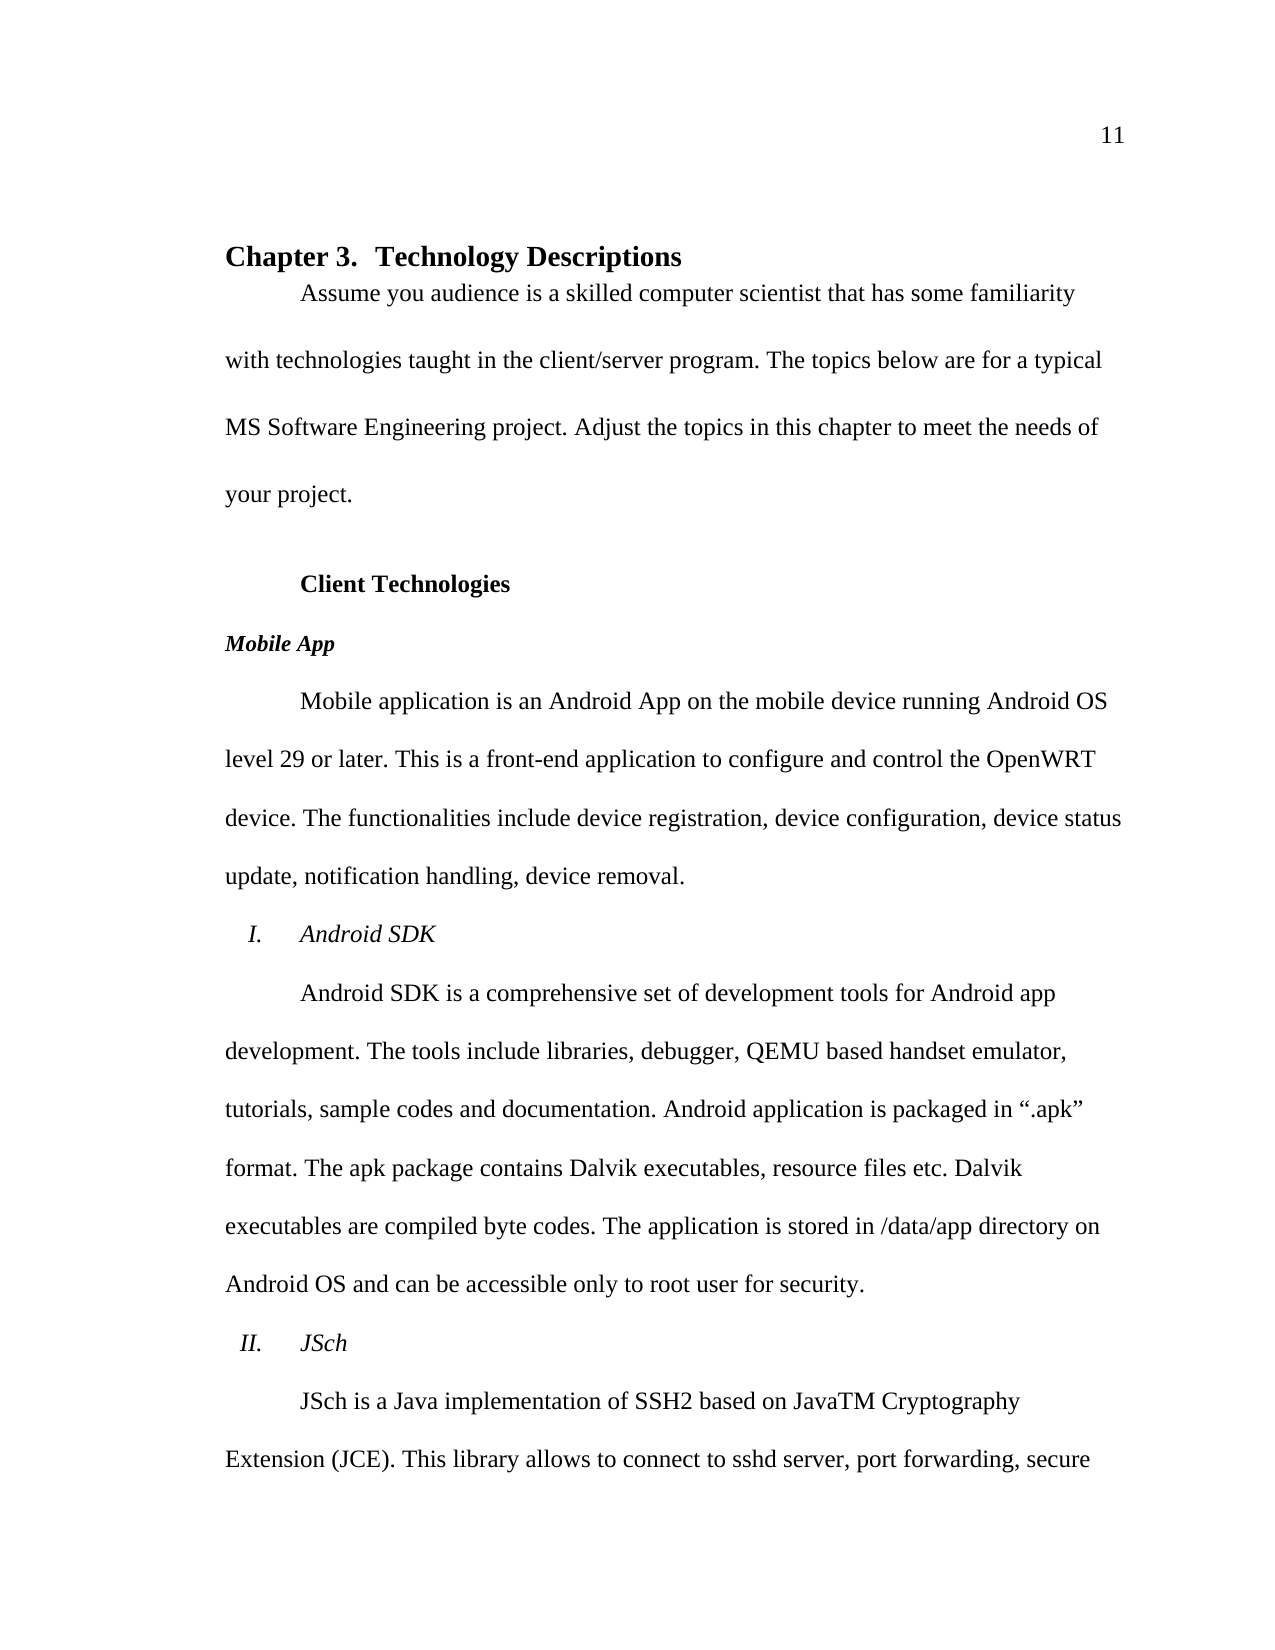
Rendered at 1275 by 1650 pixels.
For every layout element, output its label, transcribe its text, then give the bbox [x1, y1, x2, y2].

text Android SDK is a comprehensive set of development tools for Android app development. The tools include libraries, debugger, QEMU based handset emulator, tutorials, sample codes and documentation. Android application is packaged in “.apk” format. The apk package contains Dalvik executables, resource files etc. Dalvik executables are compiled byte codes. The application is stored in /data/app directory on Android OS and can be accessible only to root user for security. [225, 954, 1125, 1304]
text Android SDK [262, 896, 1125, 954]
text Assume you audience is a skilled computer scientist that has some familiarity with technologies taught in the client/server program. The topics below are for a typical MS Software Engineering project. Adjust the topics in this chapter to meet the needs of your project. [225, 278, 1125, 508]
text JSch [262, 1304, 1125, 1363]
subtitle Mobile App [225, 604, 1125, 663]
subtitle Client Technologies [225, 546, 1125, 604]
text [225, 1363, 1125, 1479]
text Mobile application is an Android App on the mobile device running Android OS level 29 or later. This is a front-end application to configure and control the OpenWRT device. The functionalities include device registration, device configuration, device status update, notification handling, device removal. [225, 663, 1125, 896]
subtitle Technology Descriptions [225, 220, 1125, 278]
